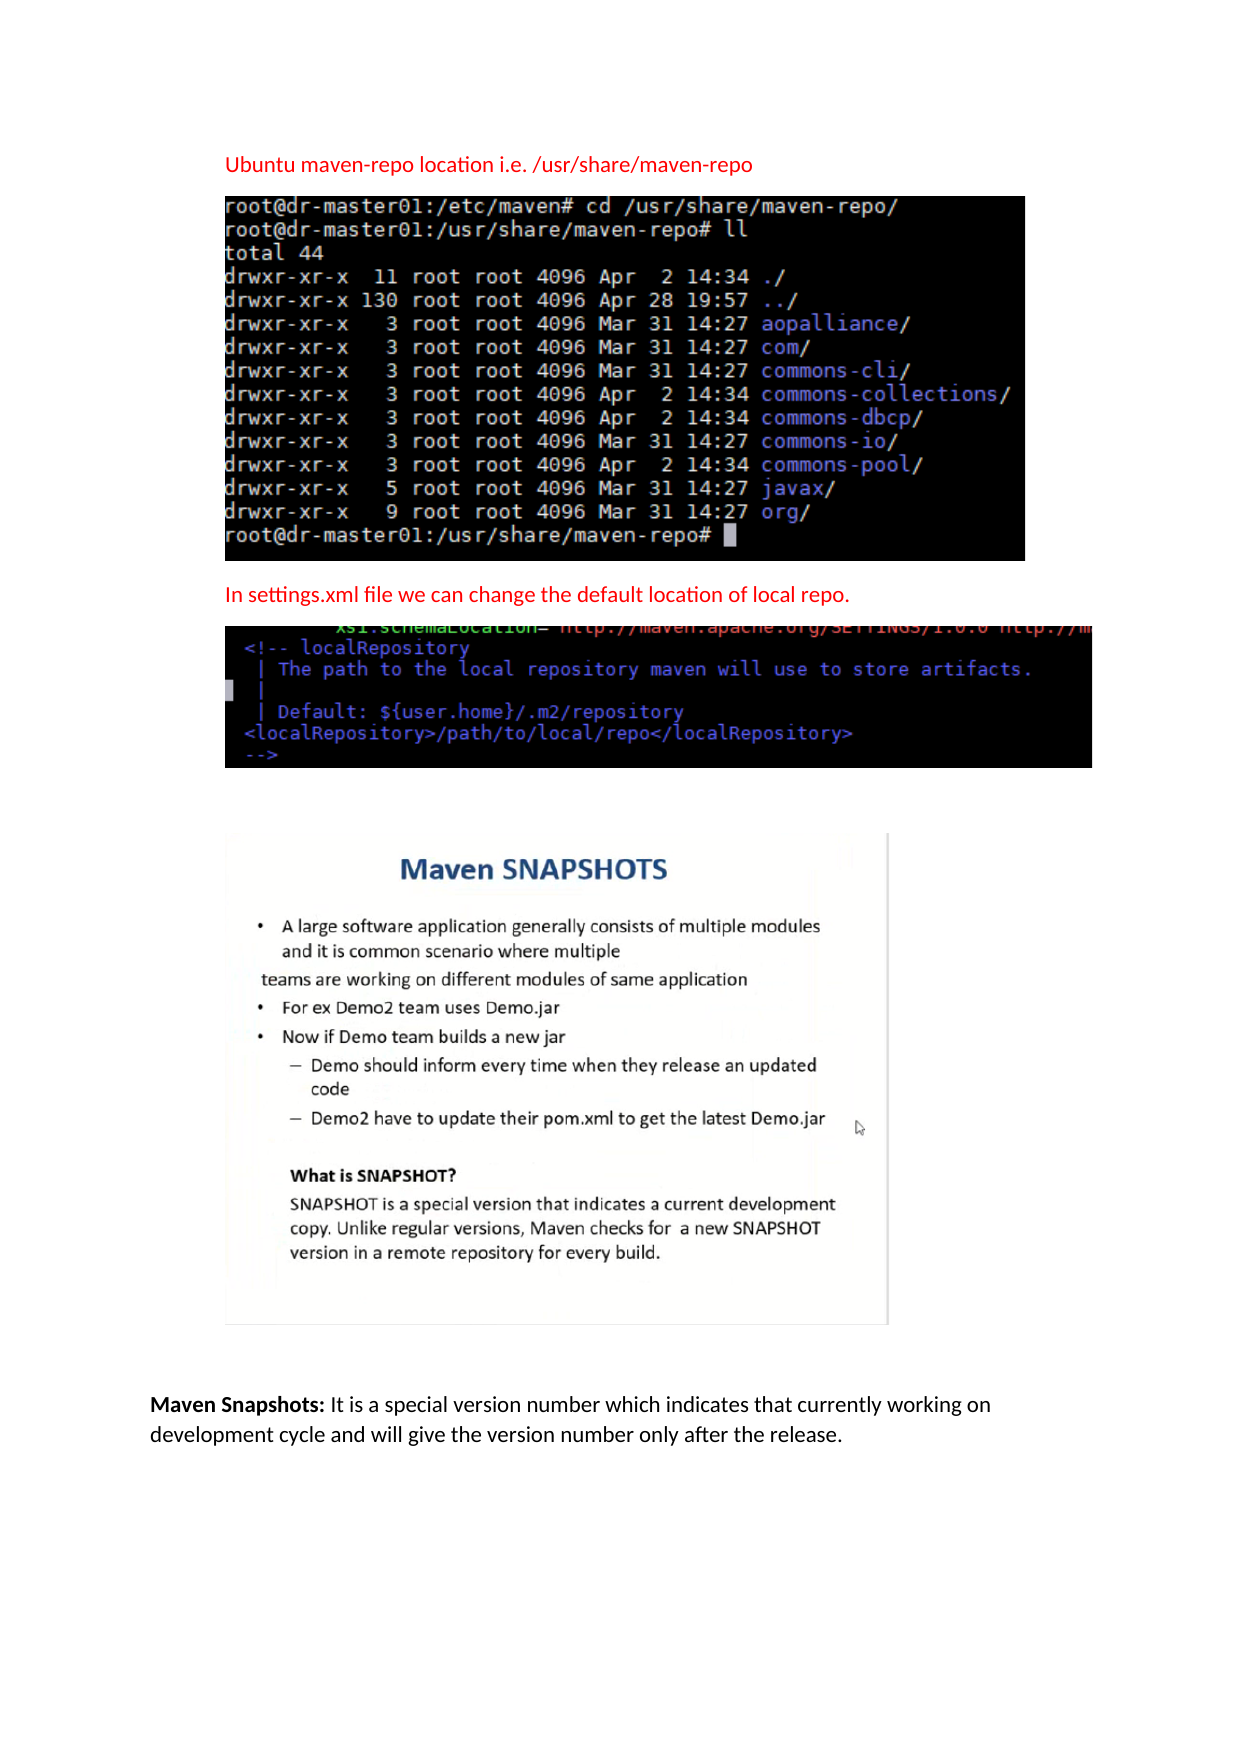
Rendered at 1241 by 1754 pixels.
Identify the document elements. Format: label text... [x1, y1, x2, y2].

picture [225, 626, 1093, 768]
text In settings.xml file we can change the default location of local repo. [150, 580, 1090, 608]
text Maven Snapshots: It is a special version number which indicates that currently working on development cycle and will give the version number only after the release. [150, 1390, 1090, 1448]
text Ubuntu maven-repo location i.e. /usr/share/maven-repo [150, 150, 1090, 178]
picture [225, 196, 1025, 561]
picture [225, 833, 890, 1325]
